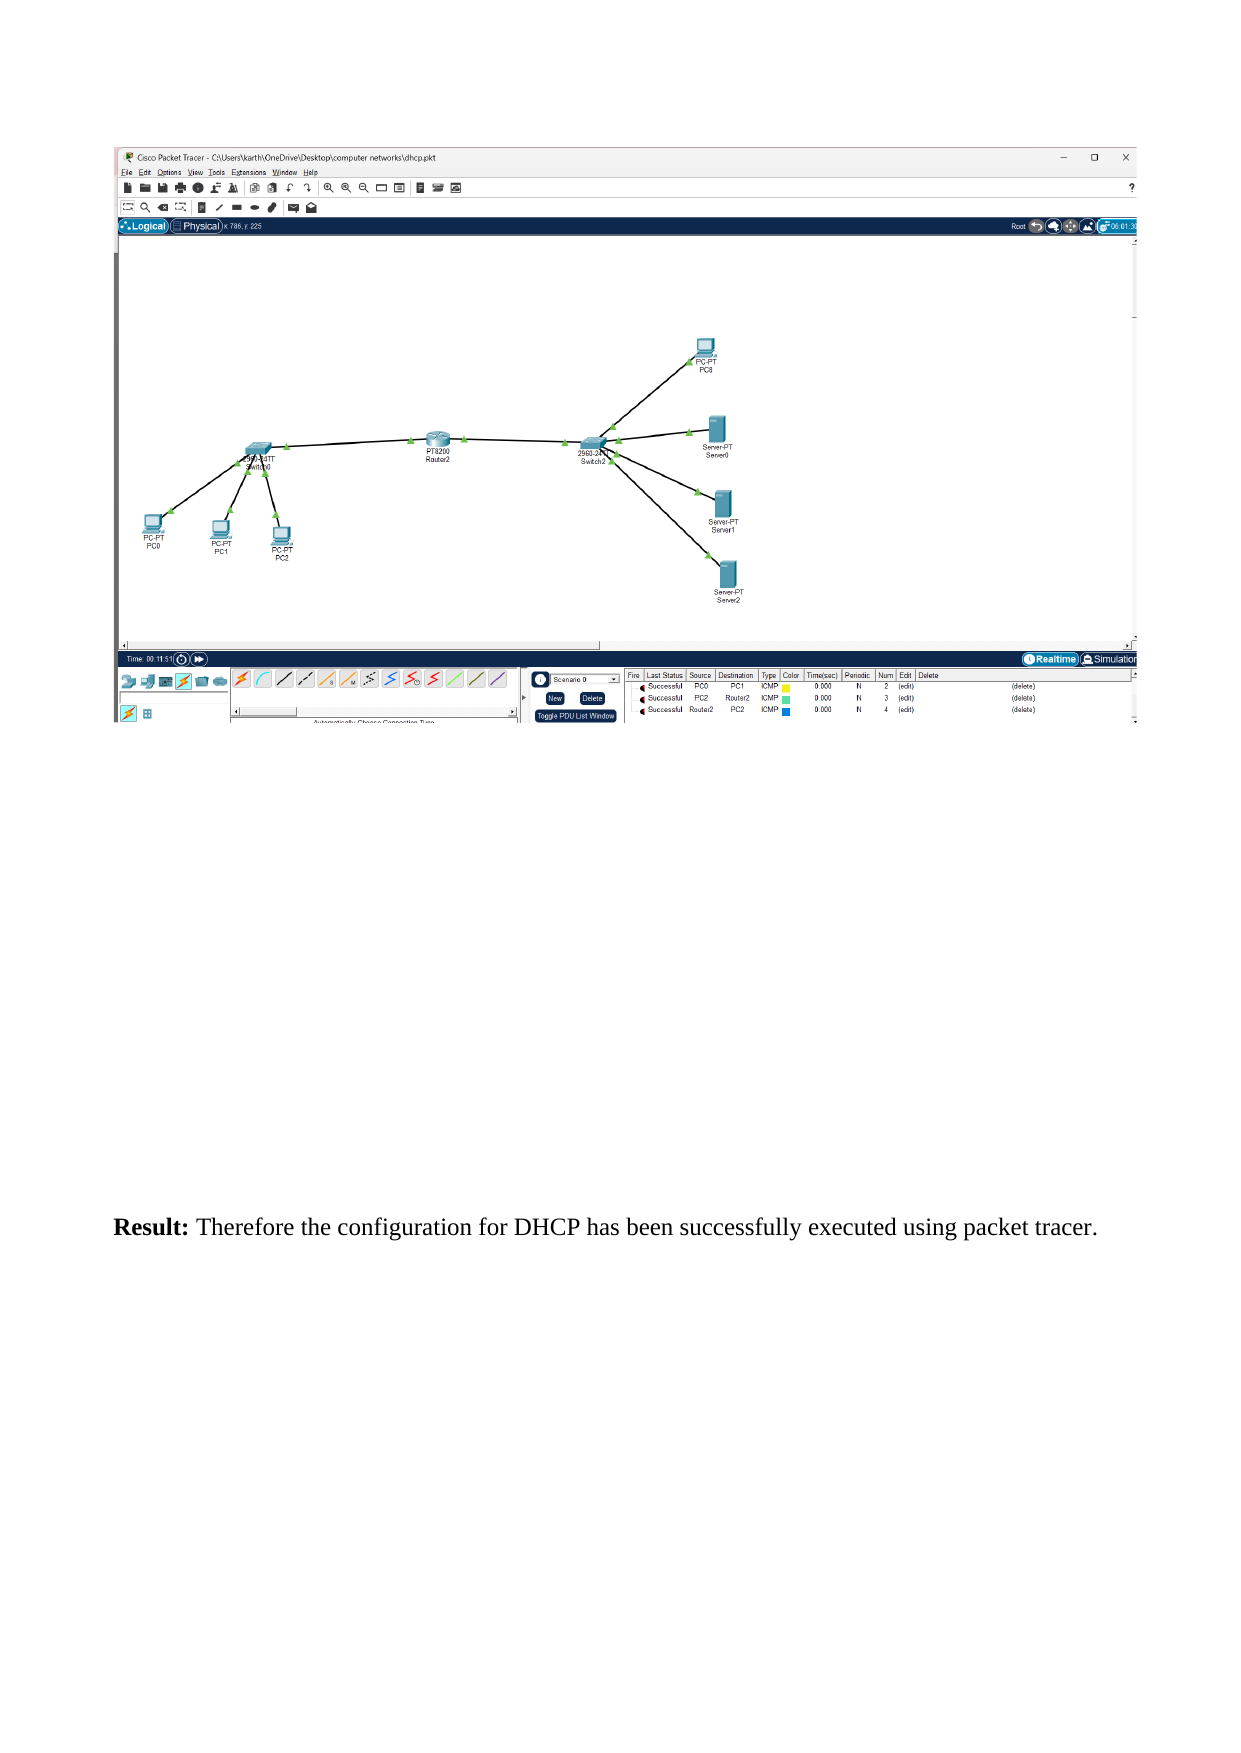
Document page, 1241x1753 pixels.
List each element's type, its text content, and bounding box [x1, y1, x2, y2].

picture [113, 147, 1137, 723]
text Result: Therefore the configuration for DHCP has been successfully executed using packet tracer. [113, 1212, 1134, 1240]
